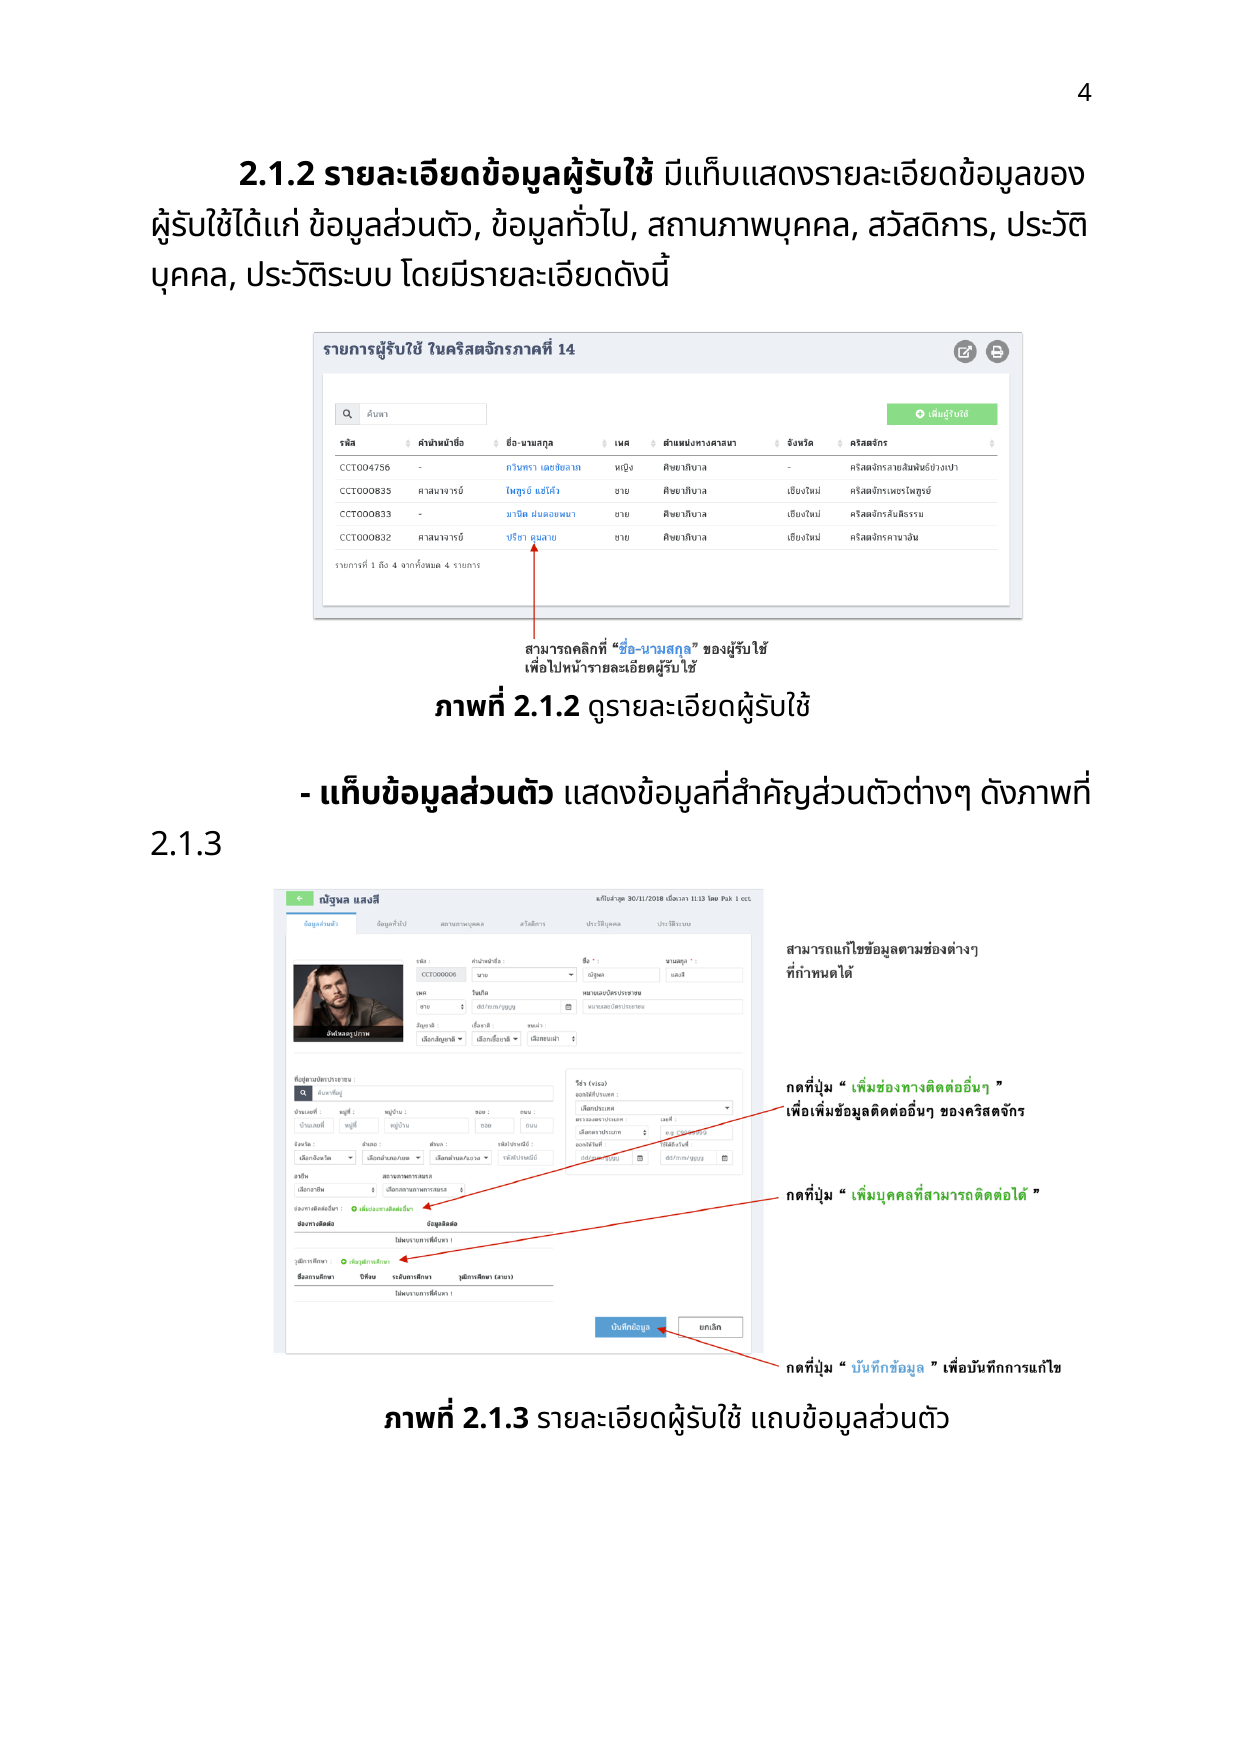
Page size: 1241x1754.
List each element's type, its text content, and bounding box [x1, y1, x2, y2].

text 2.1.2 รายละเอียดข้อมูลผู้รับใช้ มีแท็บแสดงรายละเอียดข้อมูลของผู้รับใช้ได้แก่ ข้อมูลส่วนตัว, ข้อมูลทั่วไป, สถานภาพบุคคล, สวัสดิการ, ประวัติบุคคล, ประวัติระบบ โดยมีรายละเอียดดังนี้ [150, 150, 1096, 302]
picture [239, 865, 1096, 1398]
picture [239, 301, 1096, 686]
text - แท็บข้อมูลส่วนตัว แสดงข้อมูลที่สำคัญส่วนตัวต่างๆ ดังภาพที่ 2.1.3 [150, 769, 1096, 865]
text ภาพที่ 2.1.3 รายละเอียดผู้รับใช้ แถบข้อมูลส่วนตัว [150, 1398, 1096, 1442]
text ภาพที่ 2.1.2 ดูรายละเอียดผู้รับใช้ [150, 685, 1096, 729]
